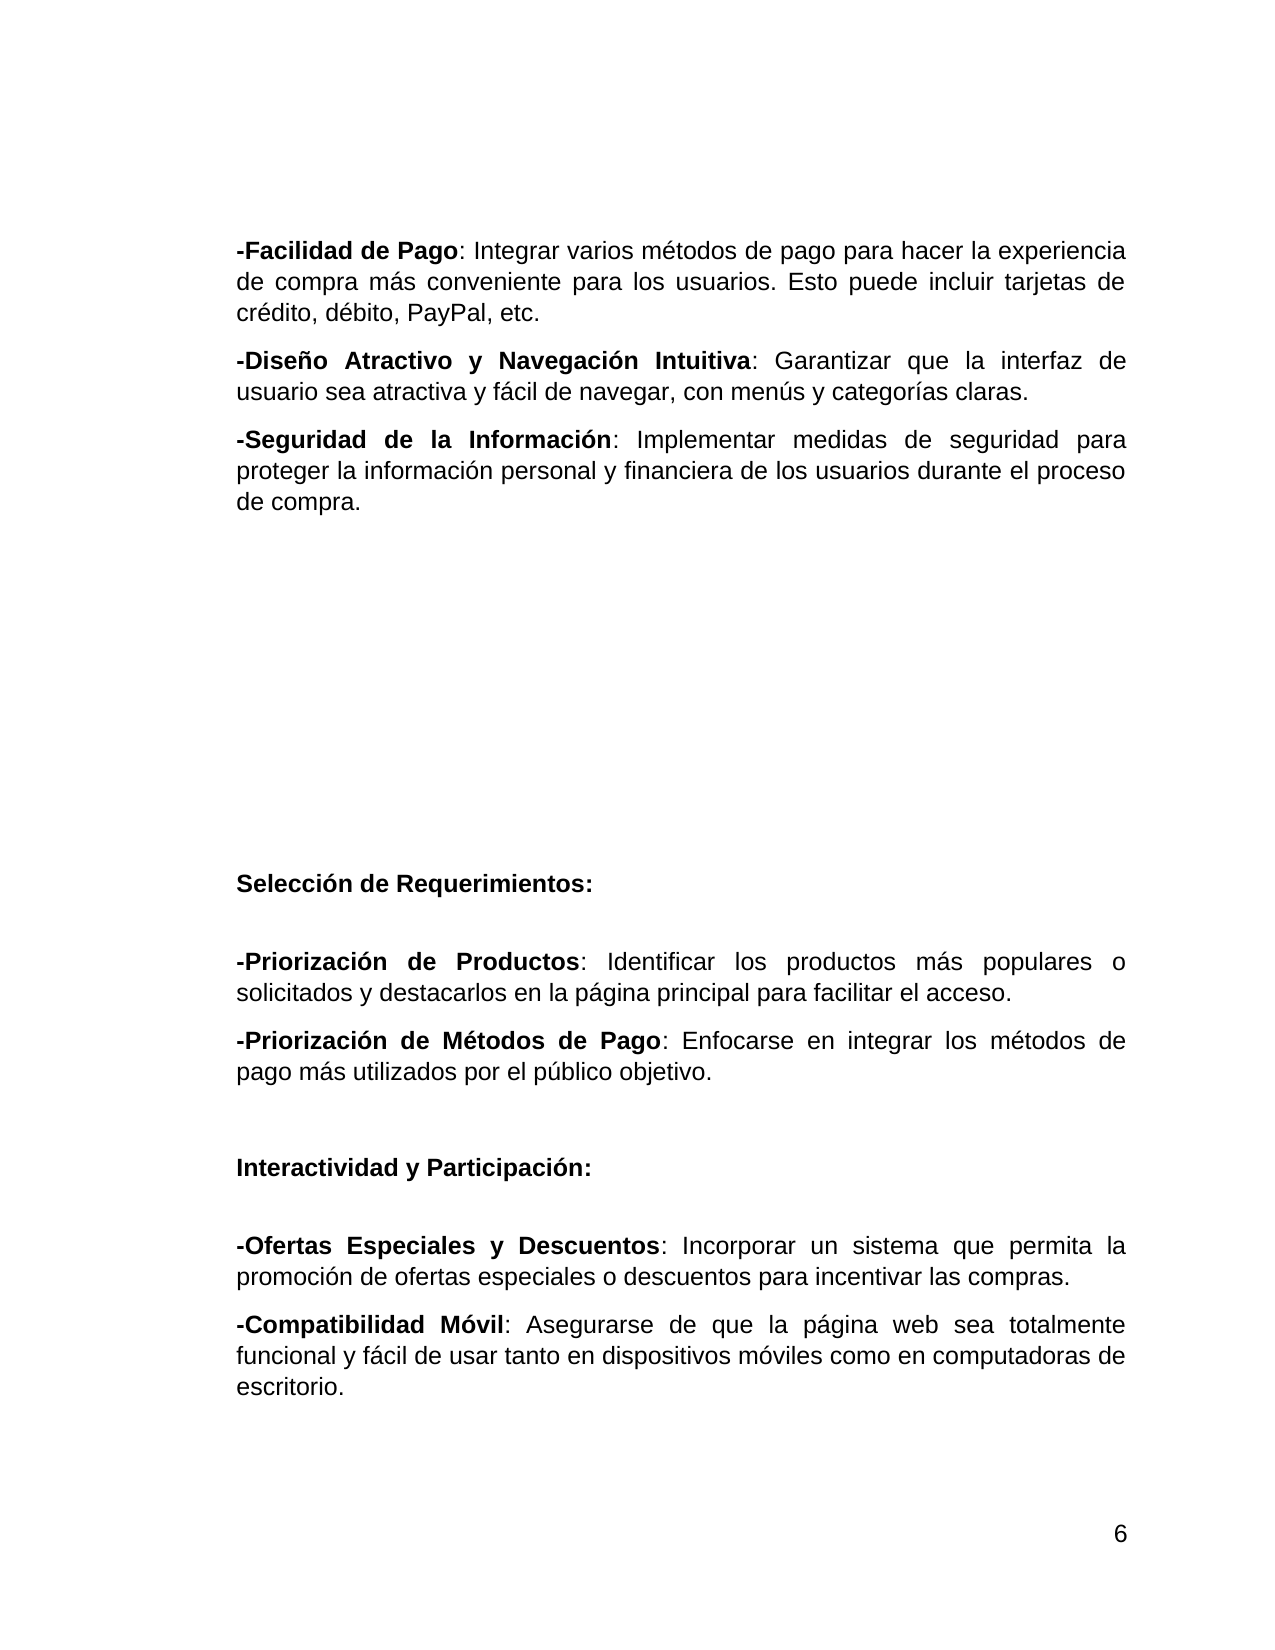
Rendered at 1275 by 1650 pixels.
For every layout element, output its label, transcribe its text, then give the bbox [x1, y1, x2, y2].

text -Priorización de Productos: Identificar los productos más populares o solicitados y destacarlos en la página principal para facilitar el acceso. [236, 947, 1127, 1007]
text -Facilidad de Pago: Integrar varios métodos de pago para hacer la experiencia de compra más conveniente para los usuarios. Esto puede incluir tarjetas de crédito, débito, PayPal, etc. [236, 236, 1127, 327]
text -Diseño Atractivo y Navegación Intuitiva: Garantizar que la interfaz de usuario sea atractiva y fácil de navegar, con menús y categorías claras. [236, 346, 1127, 406]
text -Compatibilidad Móvil: Asegurarse de que la página web sea totalmente funcional y fácil de usar tanto en dispositivos móviles como en computadoras de escritorio. [236, 1310, 1127, 1401]
subtitle Interactividad y Participación: [236, 1152, 1127, 1181]
text -Seguridad de la Información: Implementar medidas de seguridad para proteger la información personal y financiera de los usuarios durante el proceso de compra. [236, 425, 1127, 516]
subtitle Selección de Requerimientos: [236, 868, 1127, 897]
text -Priorización de Métodos de Pago: Enfocarse en integrar los métodos de pago más utilizados por el público objetivo. [236, 1026, 1127, 1086]
text -Ofertas Especiales y Descuentos: Incorporar un sistema que permita la promoción de ofertas especiales o descuentos para incentivar las compras. [236, 1231, 1127, 1291]
